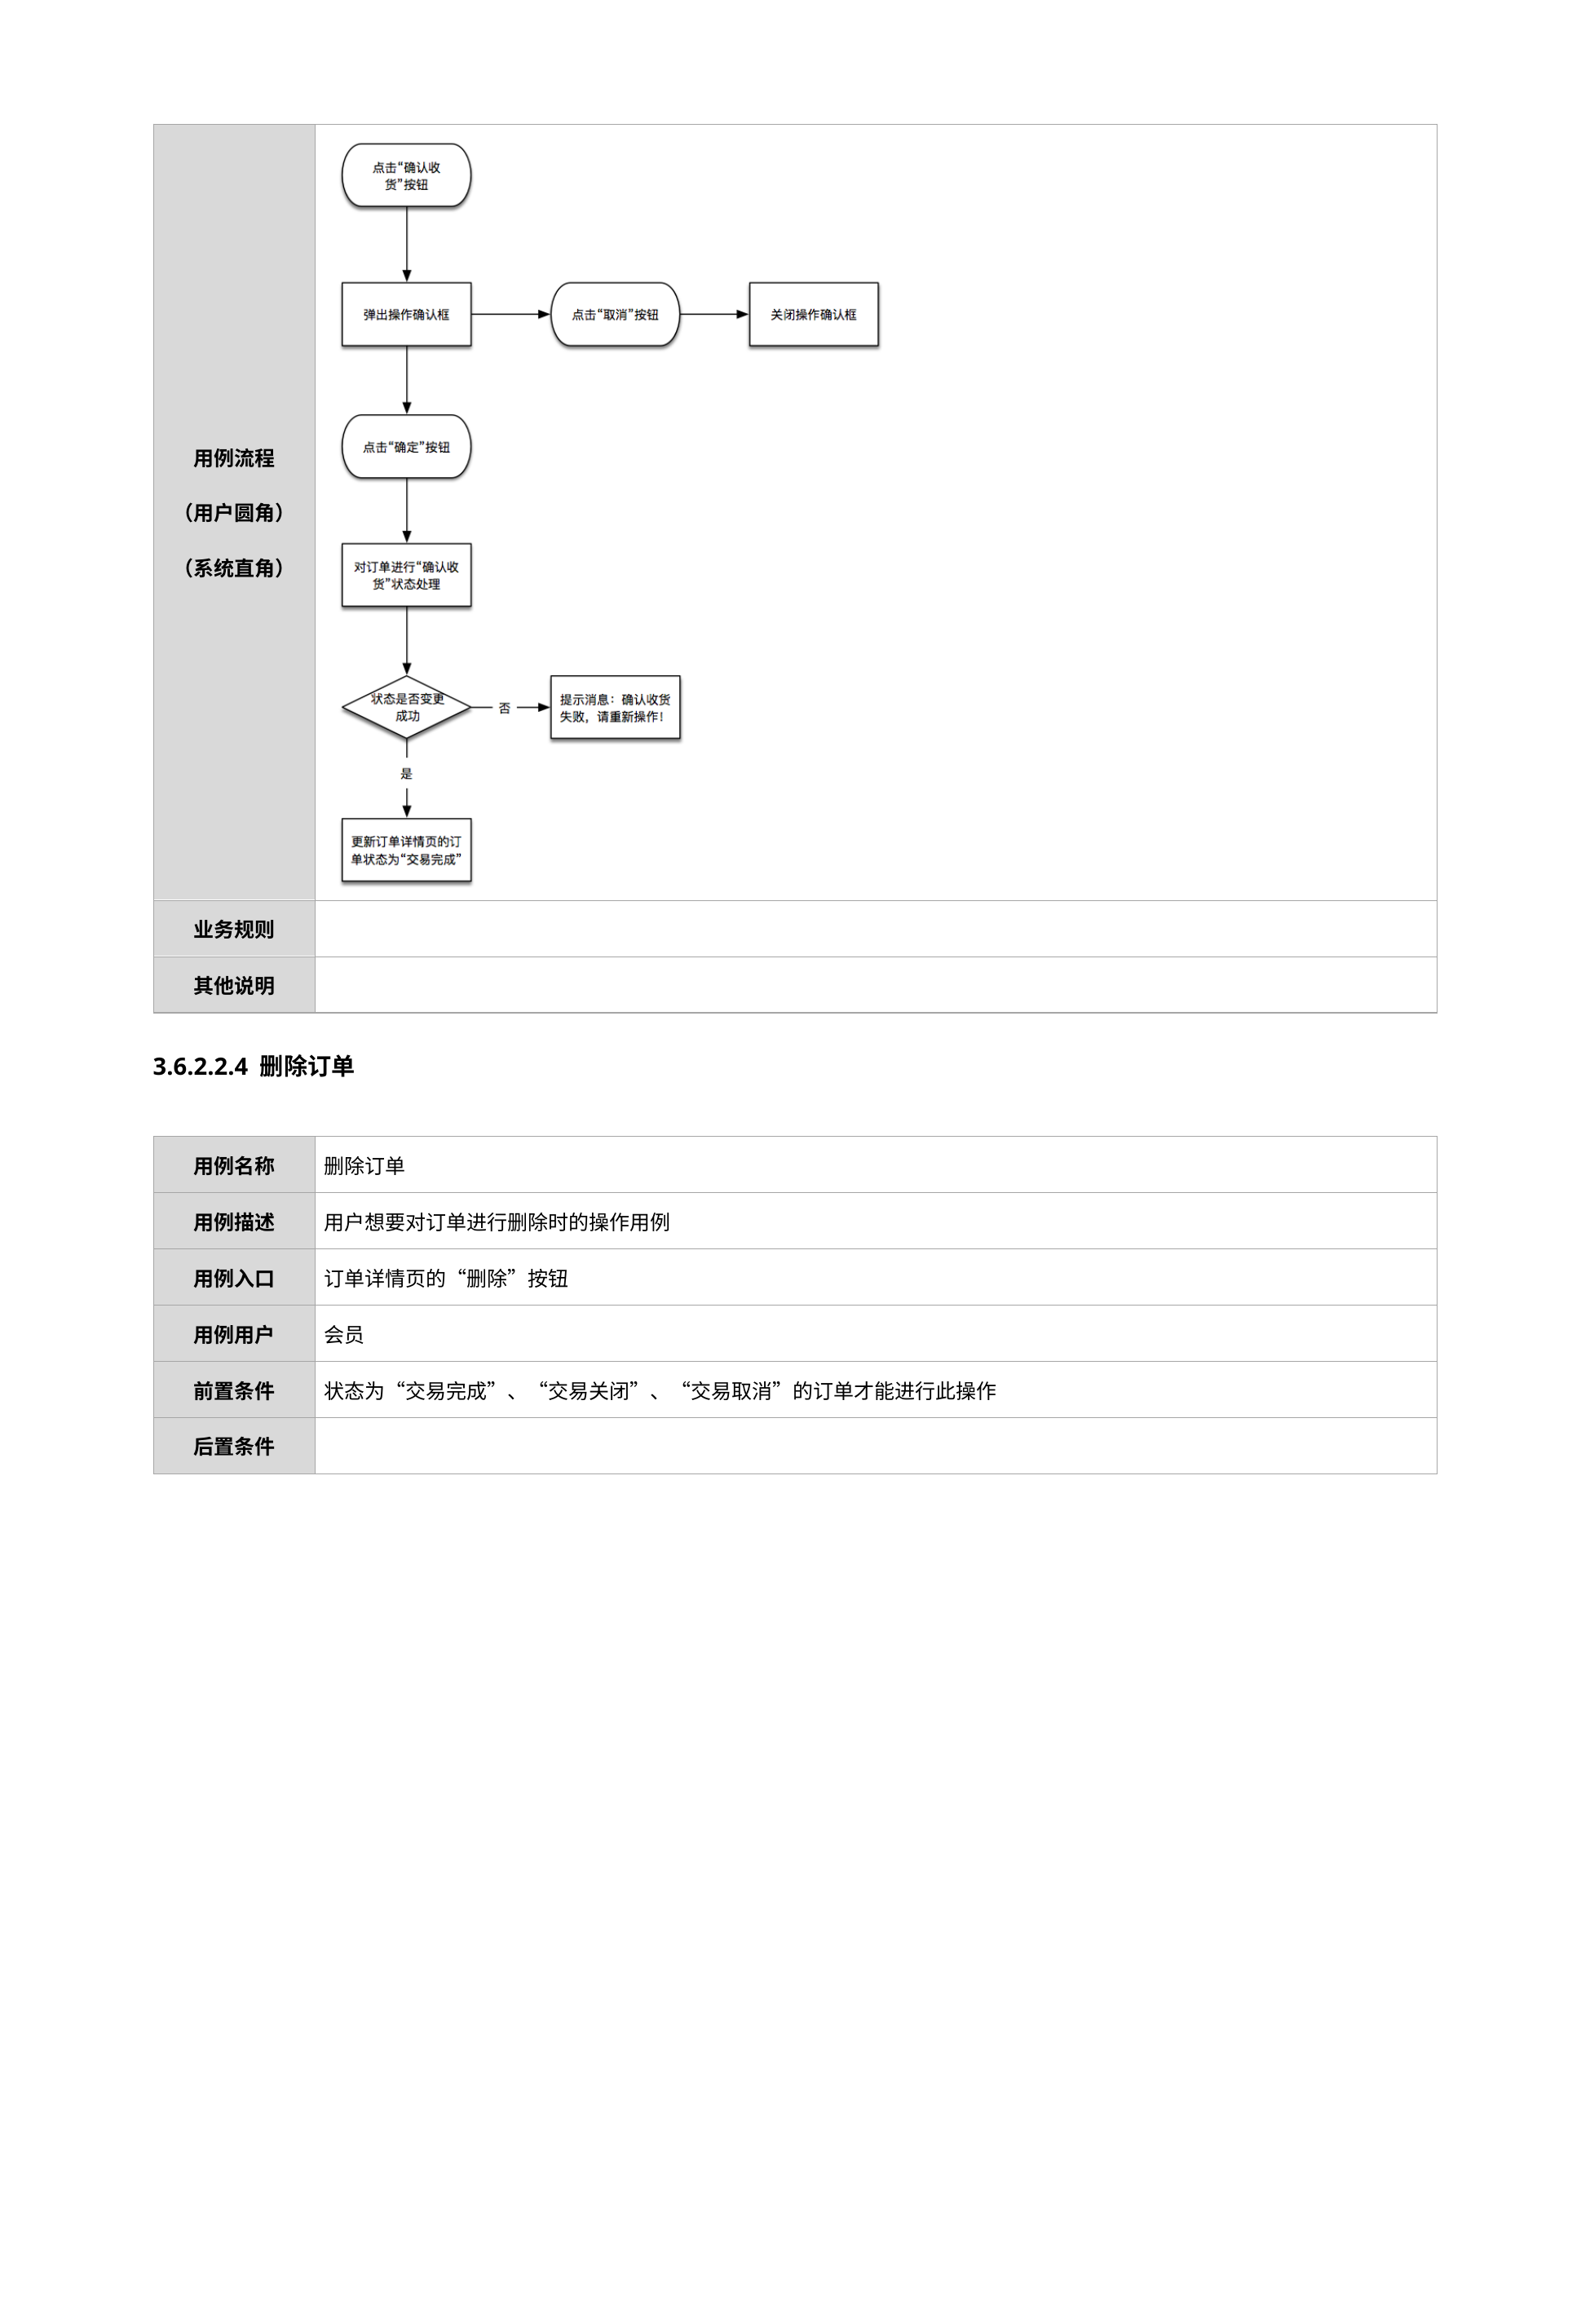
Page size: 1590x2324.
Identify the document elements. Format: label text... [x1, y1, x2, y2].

table_cell [316, 957, 1437, 1012]
table_cell 会员 [316, 1306, 1437, 1361]
table_cell 用例用户 [154, 1306, 315, 1361]
table_cell 用例流程 （用户圆角） （系统直角） [154, 125, 315, 899]
table_cell 其他说明 [154, 957, 315, 1012]
table_cell [316, 125, 1437, 899]
table_cell 后置条件 [154, 1418, 315, 1473]
table_cell 用户想要对订单进行删除时的操作用例 [316, 1193, 1437, 1248]
table_cell 前置条件 [154, 1362, 315, 1417]
table_cell 订单详情页的“删除”按钮 [316, 1249, 1437, 1305]
table_cell 用例入口 [154, 1249, 315, 1305]
table_cell 状态为“交易完成”、“交易关闭”、“交易取消”的订单才能进行此操作 [316, 1362, 1437, 1417]
picture [324, 130, 890, 894]
table_header 删除订单 [316, 1137, 1437, 1192]
table_cell [316, 901, 1437, 956]
table_cell 业务规则 [154, 901, 315, 956]
table_header 用例名称 [154, 1137, 315, 1192]
table_cell 用例描述 [154, 1193, 315, 1248]
subtitle 删除订单 [152, 1037, 1437, 1092]
table_cell [316, 1418, 1437, 1473]
